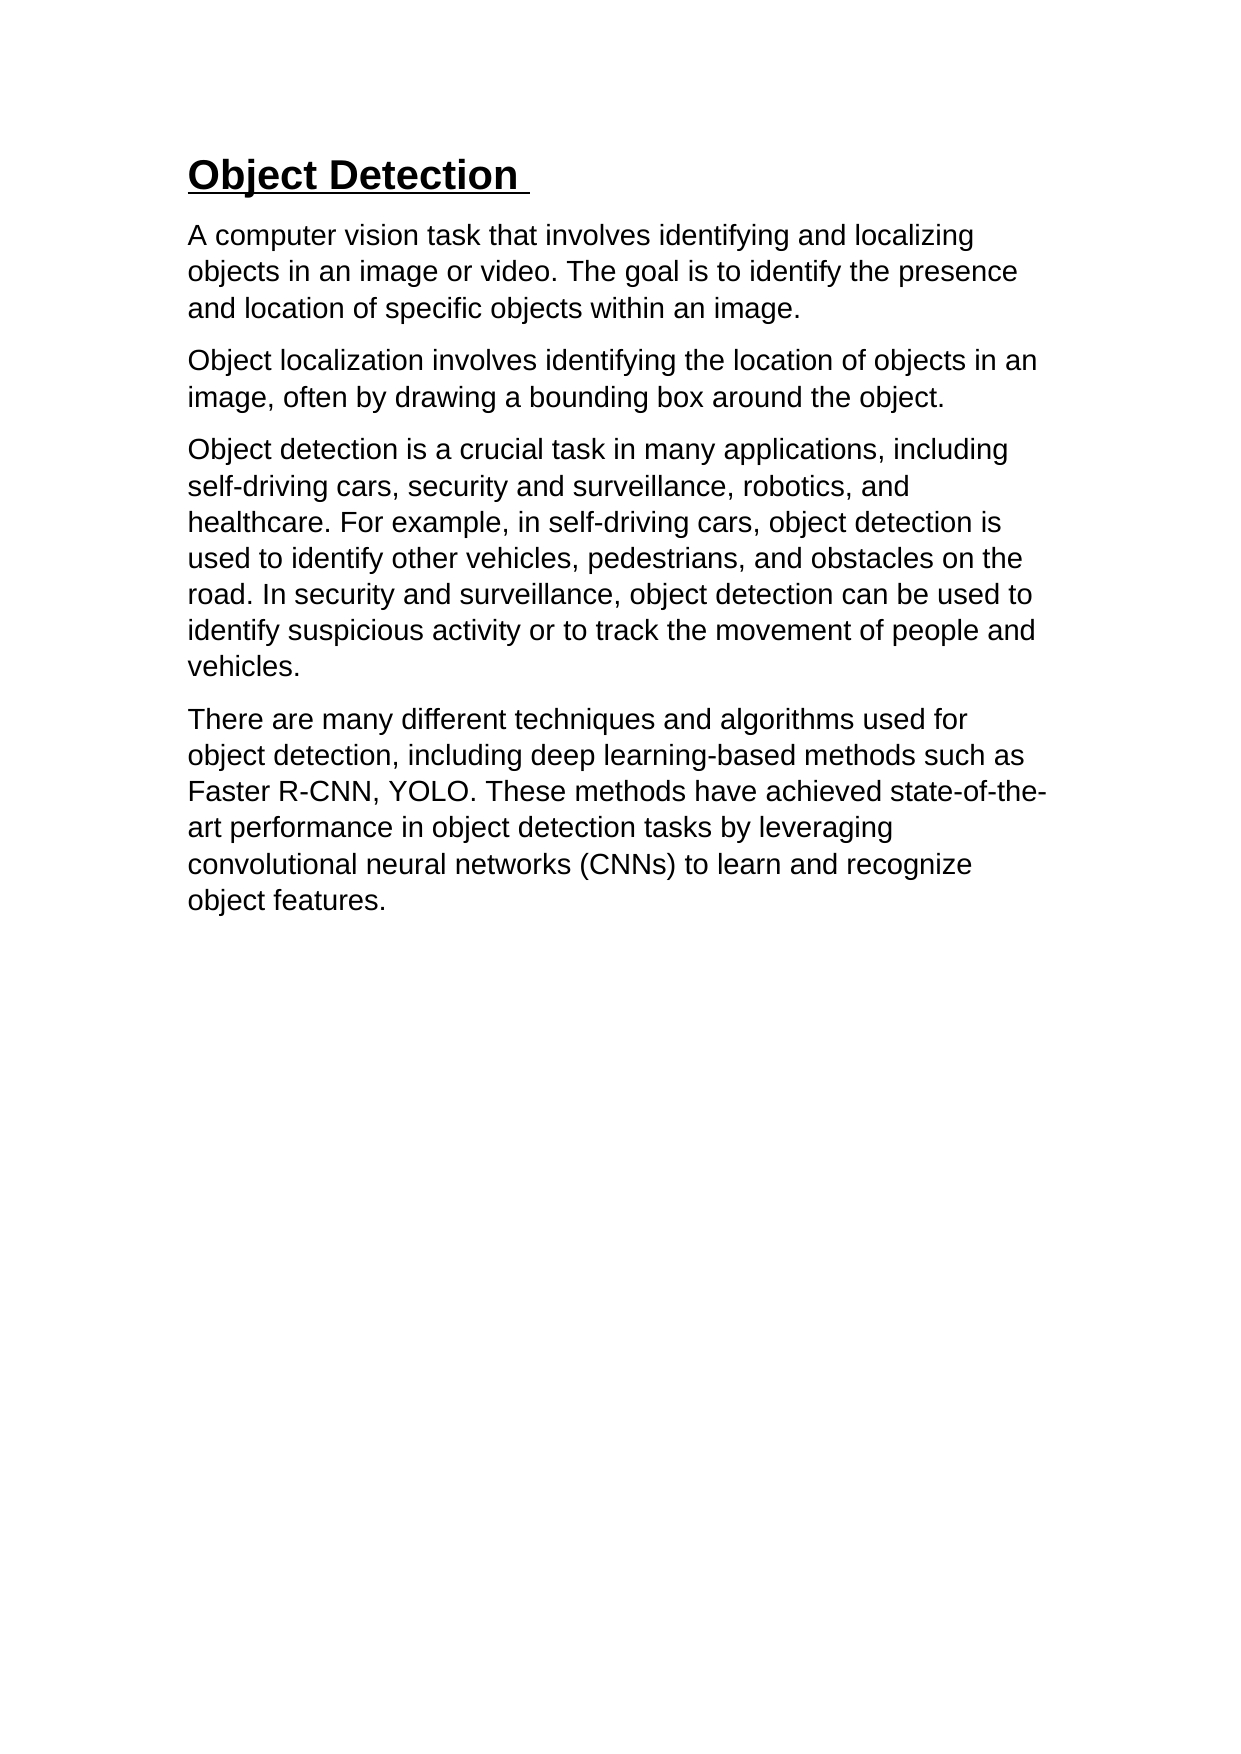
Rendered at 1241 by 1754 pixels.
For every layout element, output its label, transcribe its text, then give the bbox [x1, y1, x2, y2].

text A computer vision task that involves identifying and localizing objects in an image or video. The goal is to identify the presence and location of specific objects within an image. [187, 218, 1053, 324]
text Object localization involves identifying the location of objects in an image, often by drawing a bounding box around the object. [187, 343, 1053, 413]
text Object Detection [187, 150, 1053, 198]
text There are many different techniques and algorithms used for object detection, including deep learning-based methods such as Faster R-CNN, YOLO. These methods have achieved state-of-the-art performance in object detection tasks by leveraging convolutional neural networks (CNNs) to learn and recognize object features. [187, 702, 1053, 916]
text Object detection is a crucial task in many applications, including self-driving cars, security and surveillance, robotics, and healthcare. For example, in self-driving cars, object detection is used to identify other vehicles, pedestrians, and obstacles on the road. In security and surveillance, object detection can be used to identify suspicious activity or to track the movement of people and vehicles. [187, 432, 1053, 683]
